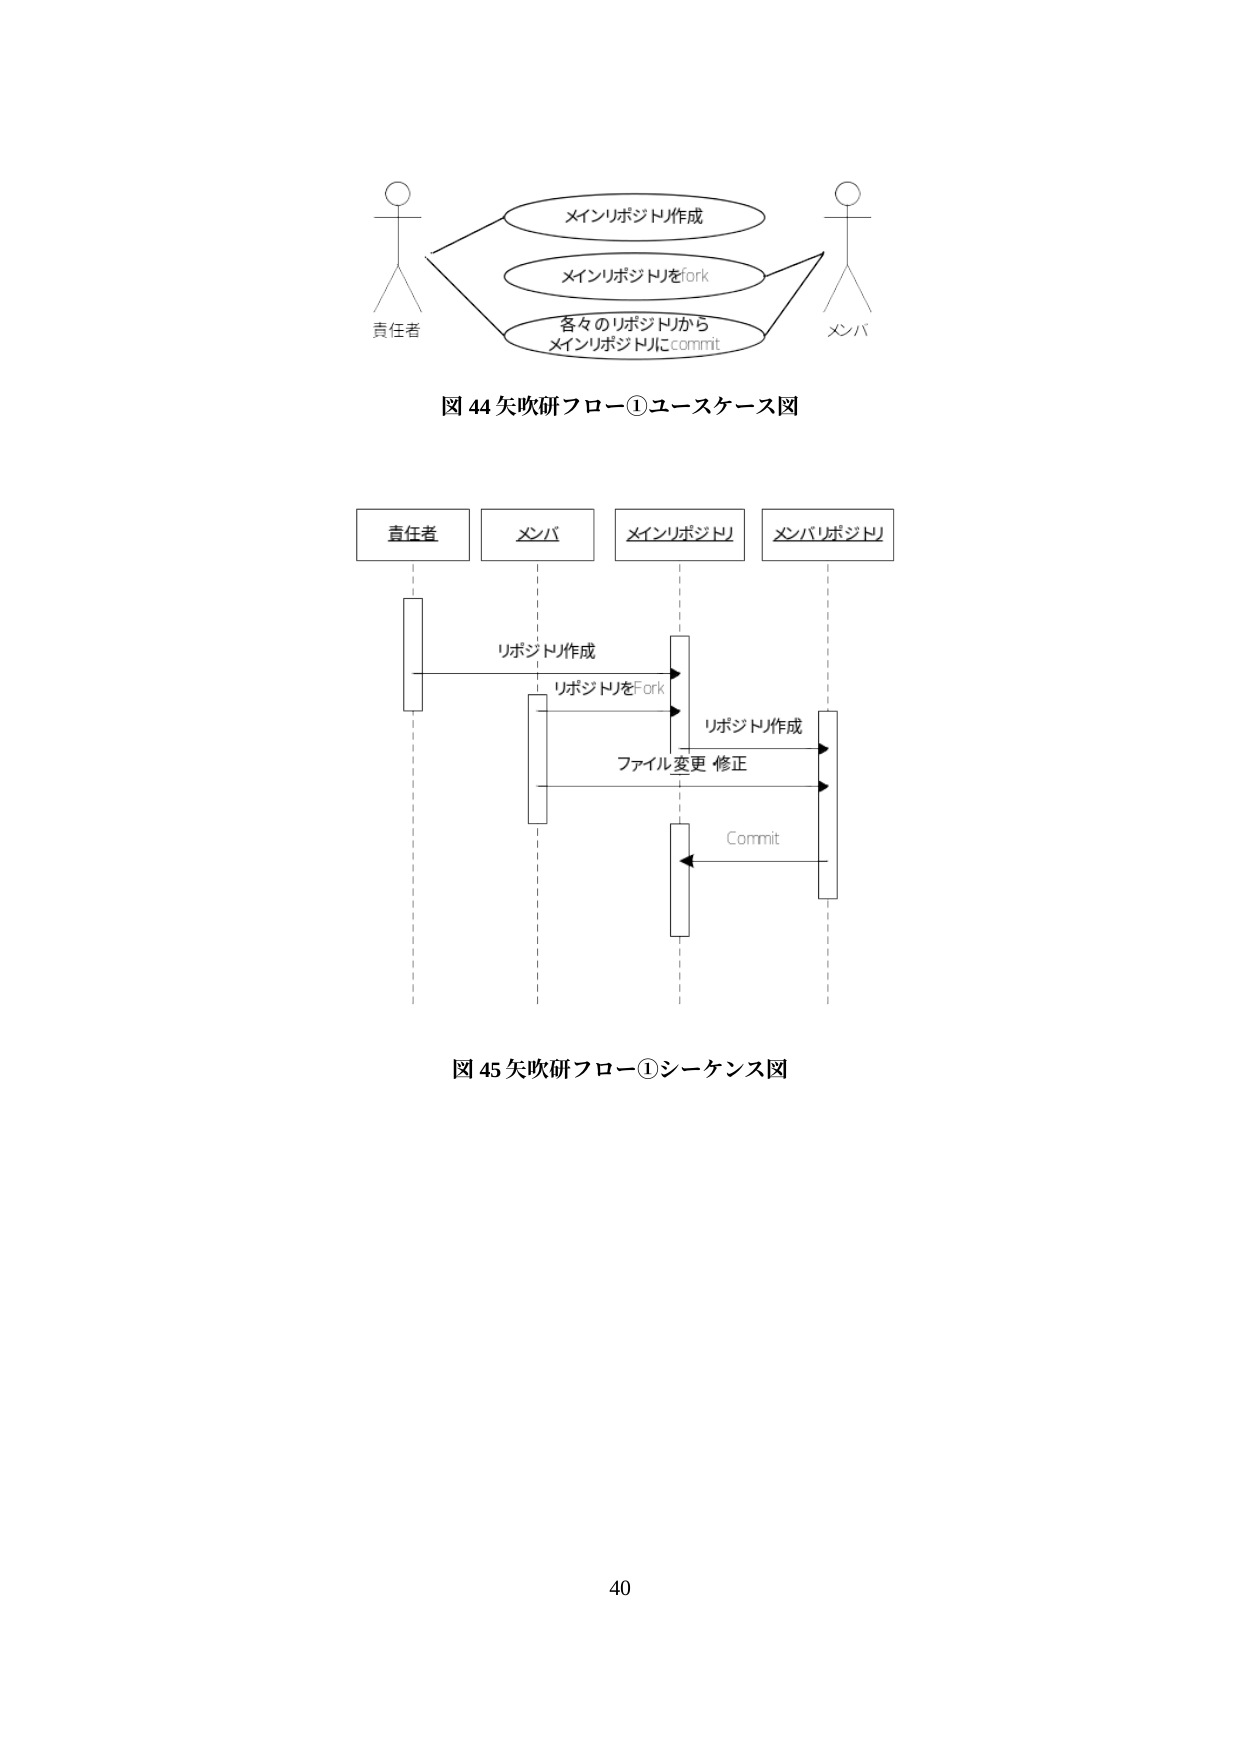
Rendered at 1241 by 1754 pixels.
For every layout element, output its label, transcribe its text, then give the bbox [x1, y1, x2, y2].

text 図 45矢吹研フロー①シーケンス図 [148, 1051, 1092, 1085]
text 図 44矢吹研フロー①ユースケース図 [148, 387, 1092, 422]
